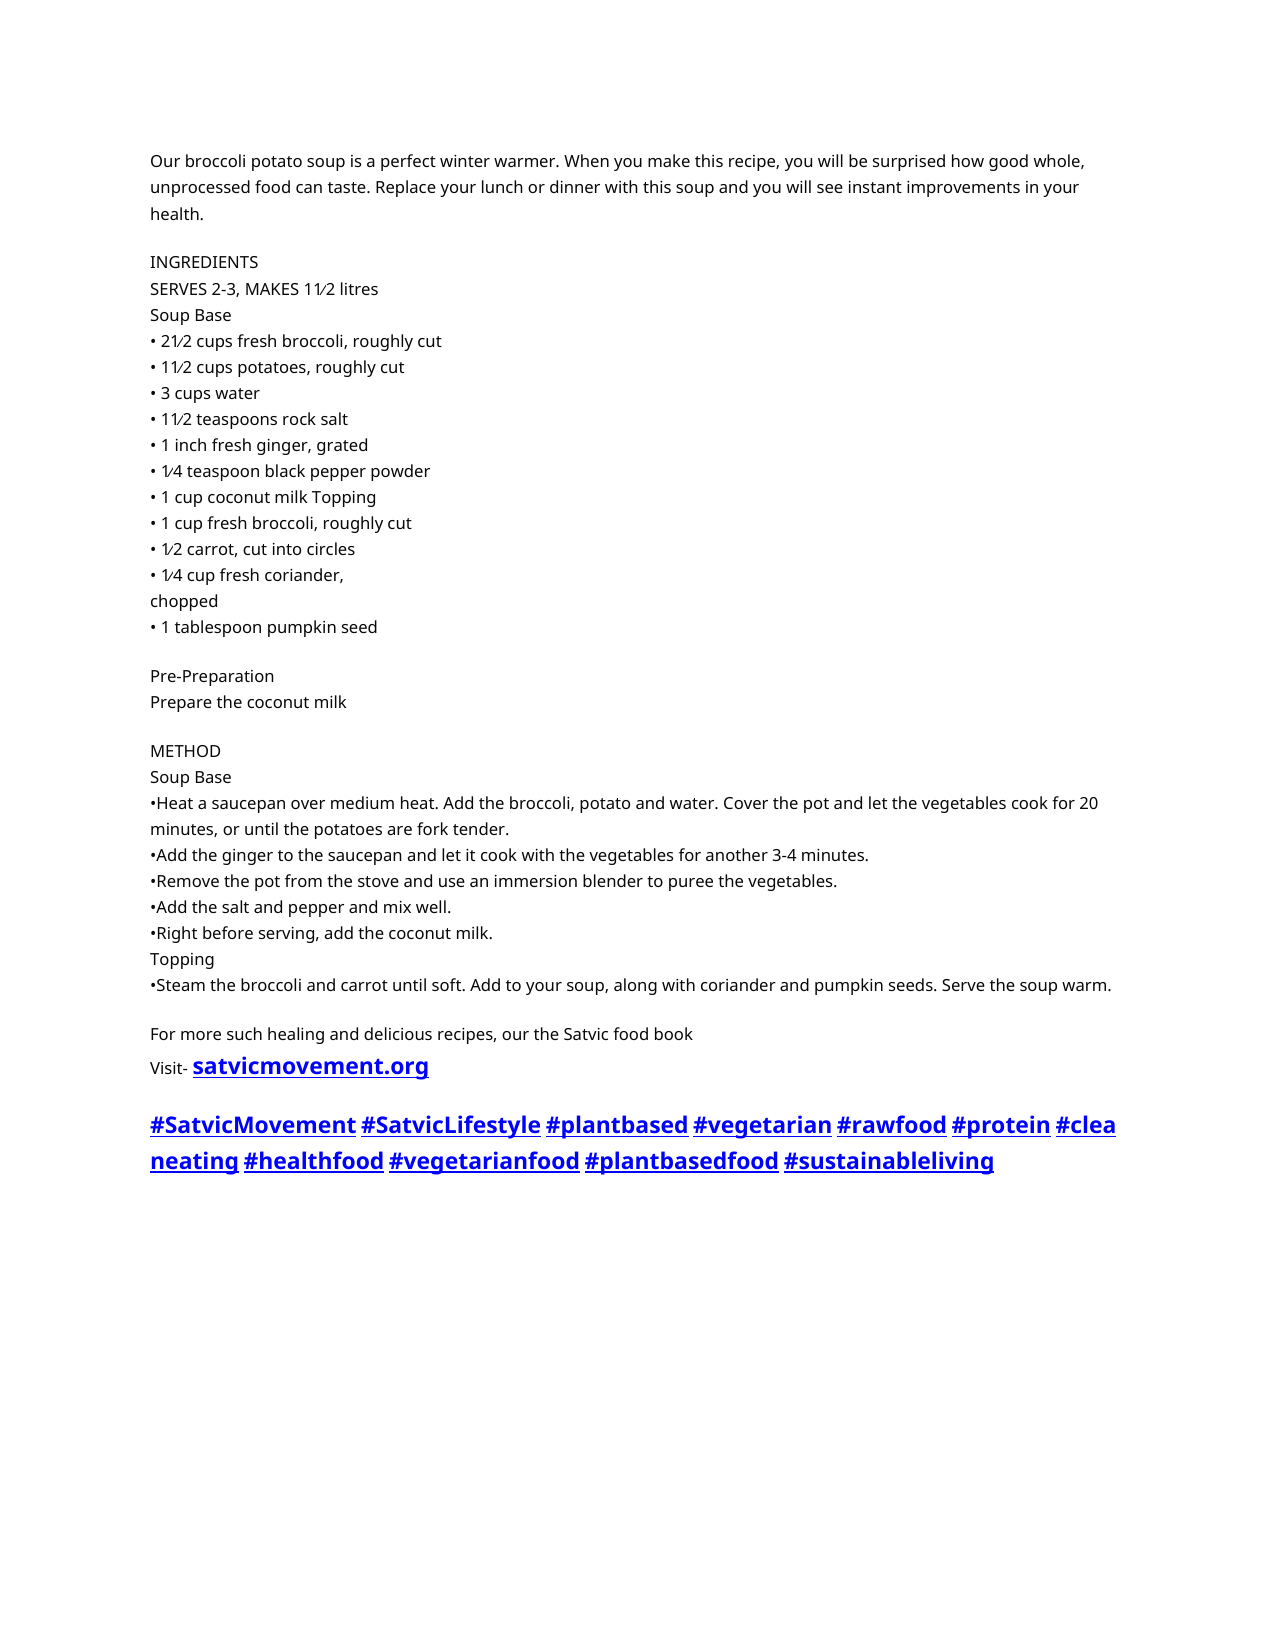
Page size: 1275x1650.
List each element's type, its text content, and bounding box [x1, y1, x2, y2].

text Our broccoli potato soup is a perfect winter warmer. When you make this recipe, you will be surprised how good whole, unprocessed food can taste. Replace your lunch or dinner with this soup and you will see instant improvements in your health. ⁣ ⁣ INGREDIENTS⁣ SERVES 2-3, MAKES 11⁄2 litres⁣ Soup Base⁣ • 21⁄2 cups fresh broccoli, roughly cut⁣ • 11⁄2 cups potatoes, roughly cut⁣ • 3 cups water⁣ • 11⁄2 teaspoons rock salt⁣ • 1 inch fresh ginger, grated⁣ • 1⁄4 teaspoon black pepper powder⁣ • 1 cup coconut milk Topping⁣ • 1 cup fresh broccoli, roughly cut⁣ • 1⁄2 carrot, cut into circles⁣ • 1⁄4 cup fresh coriander,⁣ chopped⁣ • 1 tablespoon pumpkin seed⁣ ⁣ Pre-Preparation⁣ Prepare the coconut milk⁣ ⁣ METHOD⁣ Soup Base⁣ •Heat a saucepan over medium heat. Add the broccoli, potato and water. Cover the pot and let the vegetables cook for 20 minutes, or until the potatoes are fork tender.⁣ •Add the ginger to the saucepan and let it cook with the vegetables for another 3-4 minutes.⁣ •Remove the pot from the stove and use an immersion blender to puree the vegetables.⁣ •Add the salt and pepper and mix well.⁣ •Right before serving, add the coconut milk.⁣ Topping⁣ •Steam the broccoli and carrot until soft. Add to your soup, along with coriander and pumpkin seeds. Serve the soup warm.⁣ ⁣ For more such healing and delicious recipes, our the Satvic food book⁣ Visit- satvicmovement.org ⁣ ⁣ #SatvicMovement #SatvicLifestyle #plantbased #vegetarian #rawfood #protein #cleaneating #healthfood #vegetarianfood #plantbasedfood #sustainableliving [150, 150, 1125, 1176]
